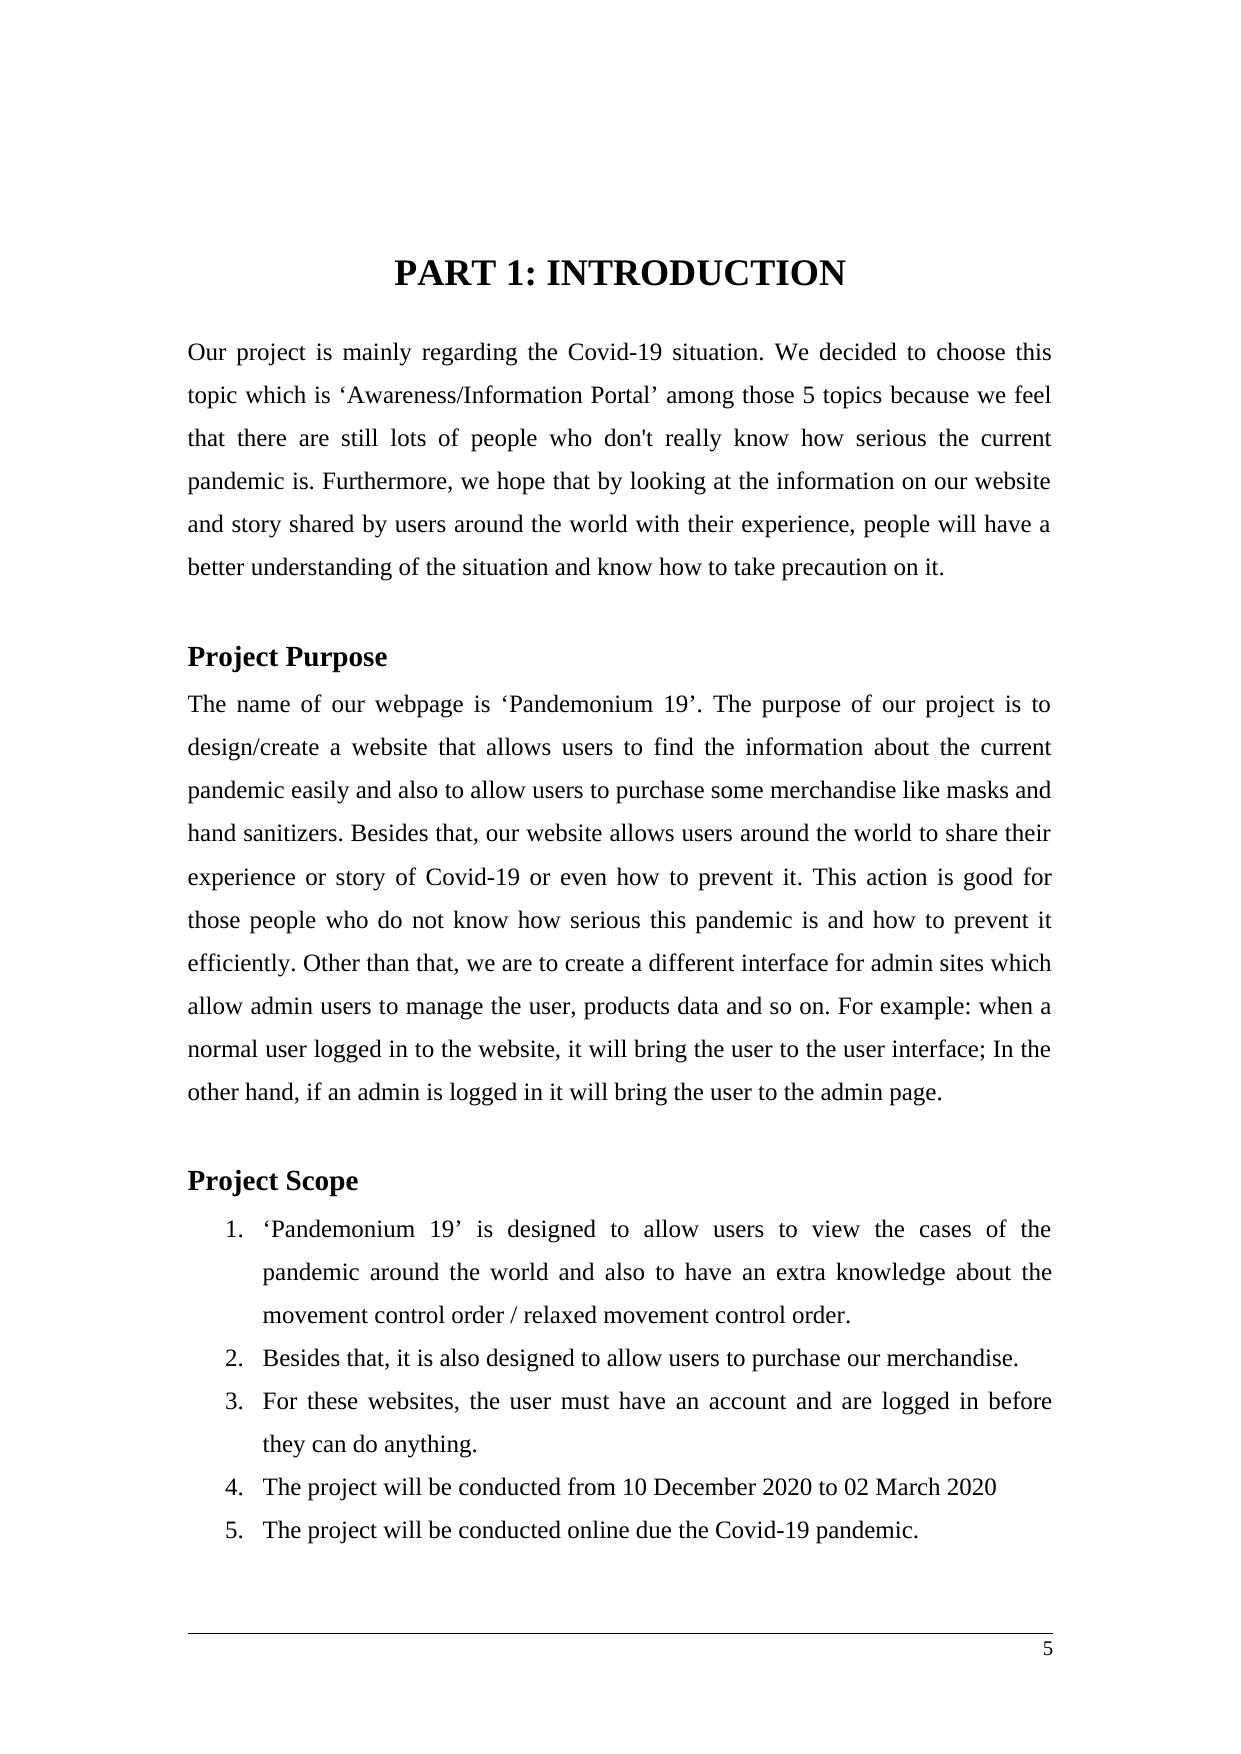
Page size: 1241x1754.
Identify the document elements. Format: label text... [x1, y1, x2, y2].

list Besides that, it is also designed to allow users to purchase our merchandise. [225, 1343, 1053, 1372]
text Project Purpose [187, 639, 1053, 672]
text Project Scope [187, 1163, 1053, 1197]
list The project will be conducted online due the Covid-19 pandemic. [225, 1516, 1053, 1544]
list ‘Pandemonium 19’ is designed to allow users to view the cases of the pandemic around the world and also to have an extra knowledge about the movement control order / relaxed movement control order. [225, 1214, 1053, 1329]
list For these websites, the user must have an account and are logged in before they can do anything. [225, 1386, 1053, 1458]
text Our project is mainly regarding the Covid-19 situation. We decided to choose this topic which is ‘Awareness/Information Portal’ among those 5 topics because we feel that there are still lots of people who don't really know how serious the current pandemic is. Furthermore, we hope that by looking at the information on our website and story shared by users around the world with their experience, people will have a better understanding of the situation and know how to take precaution on it. [187, 337, 1053, 581]
text PART 1: INTRODUCTION [187, 251, 1053, 294]
text The name of our webpage is ‘Pandemonium 19’. The purpose of our project is to design/create a website that allows users to find the information about the current pandemic easily and also to allow users to purchase some merchandise like masks and hand sanitizers. Besides that, our website allows users around the world to share their experience or story of Covid-19 or even how to prevent it. This action is good for those people who do not know how serious this pandemic is and how to prevent it efficiently. Other than that, we are to create a different interface for admin sites which allow admin users to manage the user, products data and so on. For example: when a normal user logged in to the website, it will bring the user to the user interface; In the other hand, if an admin is logged in it will bring the user to the admin page. [187, 689, 1053, 1106]
list The project will be conducted from 10 December 2020 to 02 March 2020 [225, 1472, 1053, 1501]
